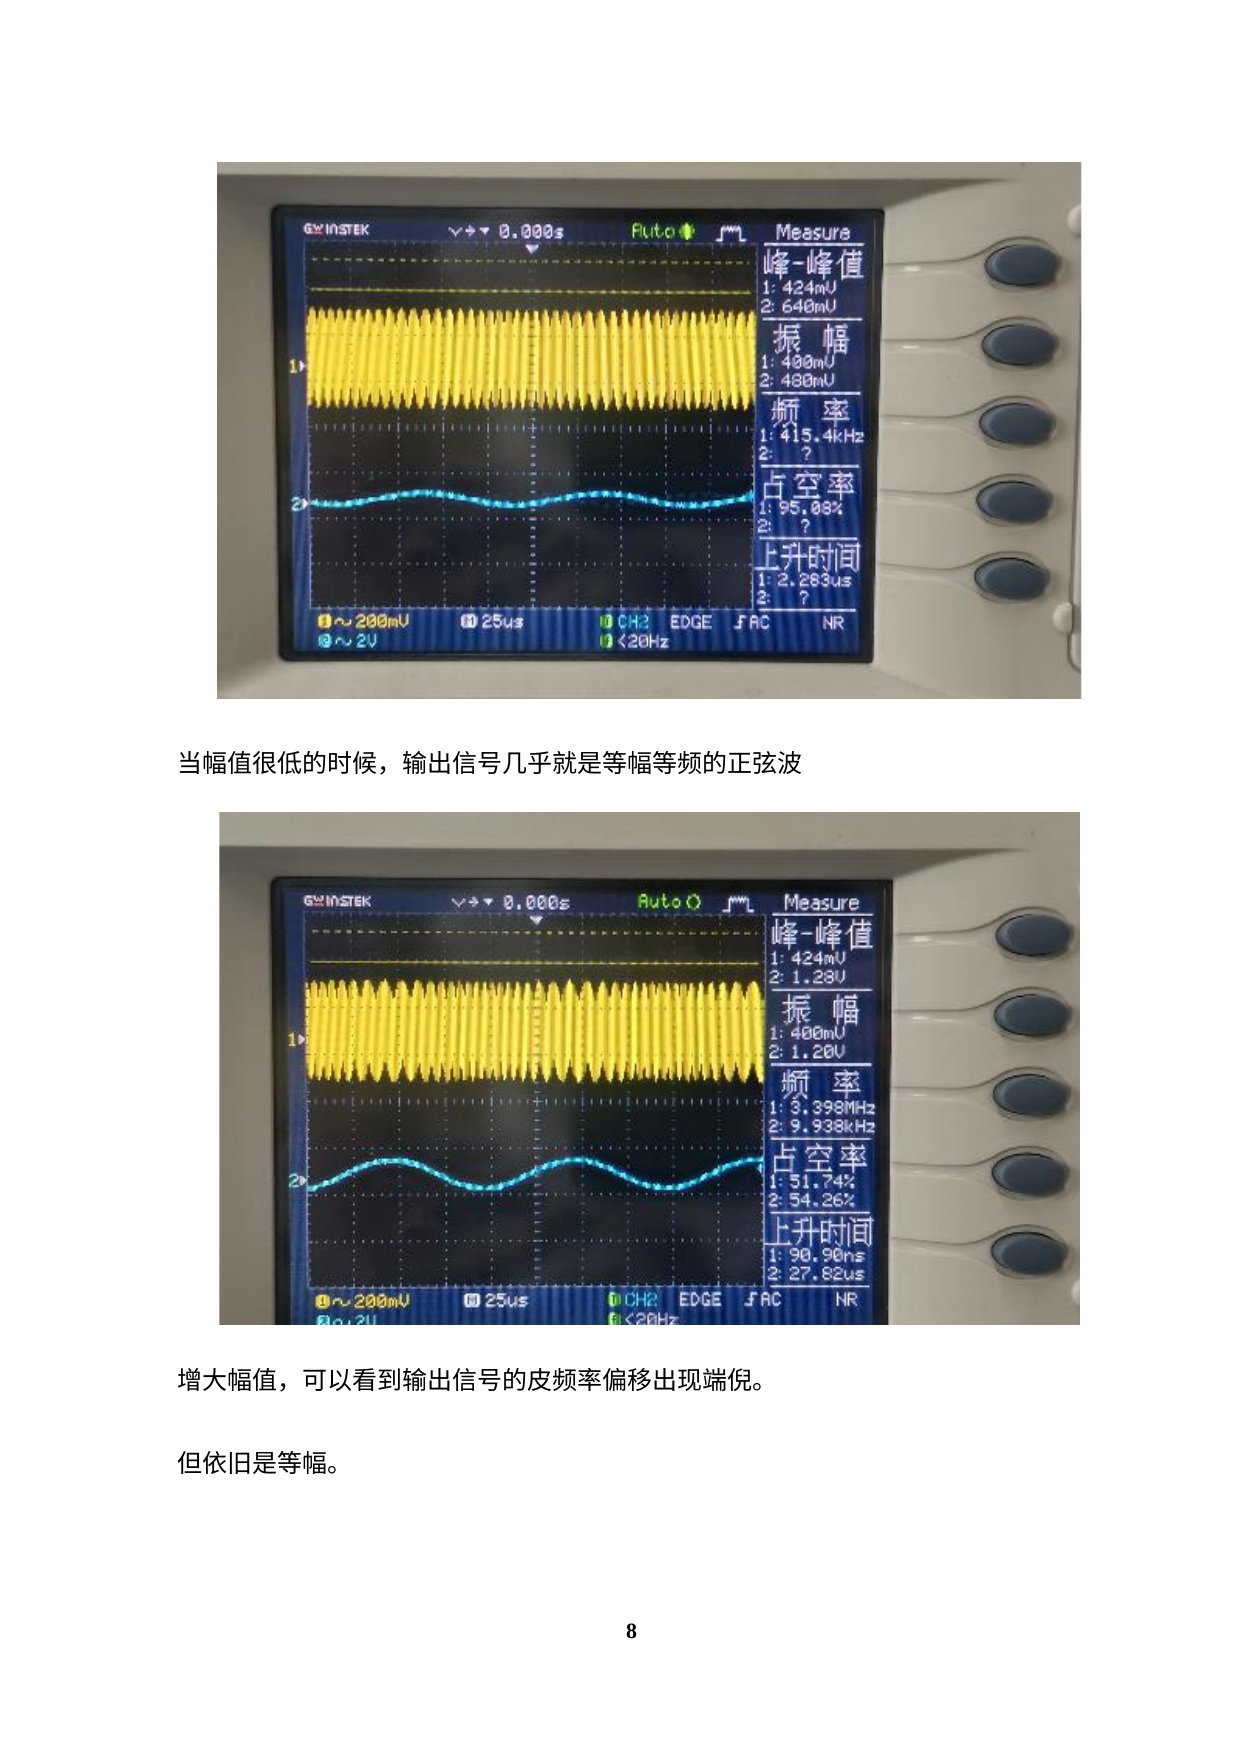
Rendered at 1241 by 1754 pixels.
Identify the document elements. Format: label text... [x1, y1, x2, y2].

picture [217, 162, 1083, 699]
picture [219, 812, 1080, 1325]
text 但依旧是等幅。 [177, 1429, 1122, 1494]
text 增大幅值，可以看到输出信号的皮频率偏移出现端倪。 [177, 1346, 1122, 1411]
text 当幅值很低的时候，输出信号几乎就是等幅等频的正弦波 [177, 729, 1122, 794]
